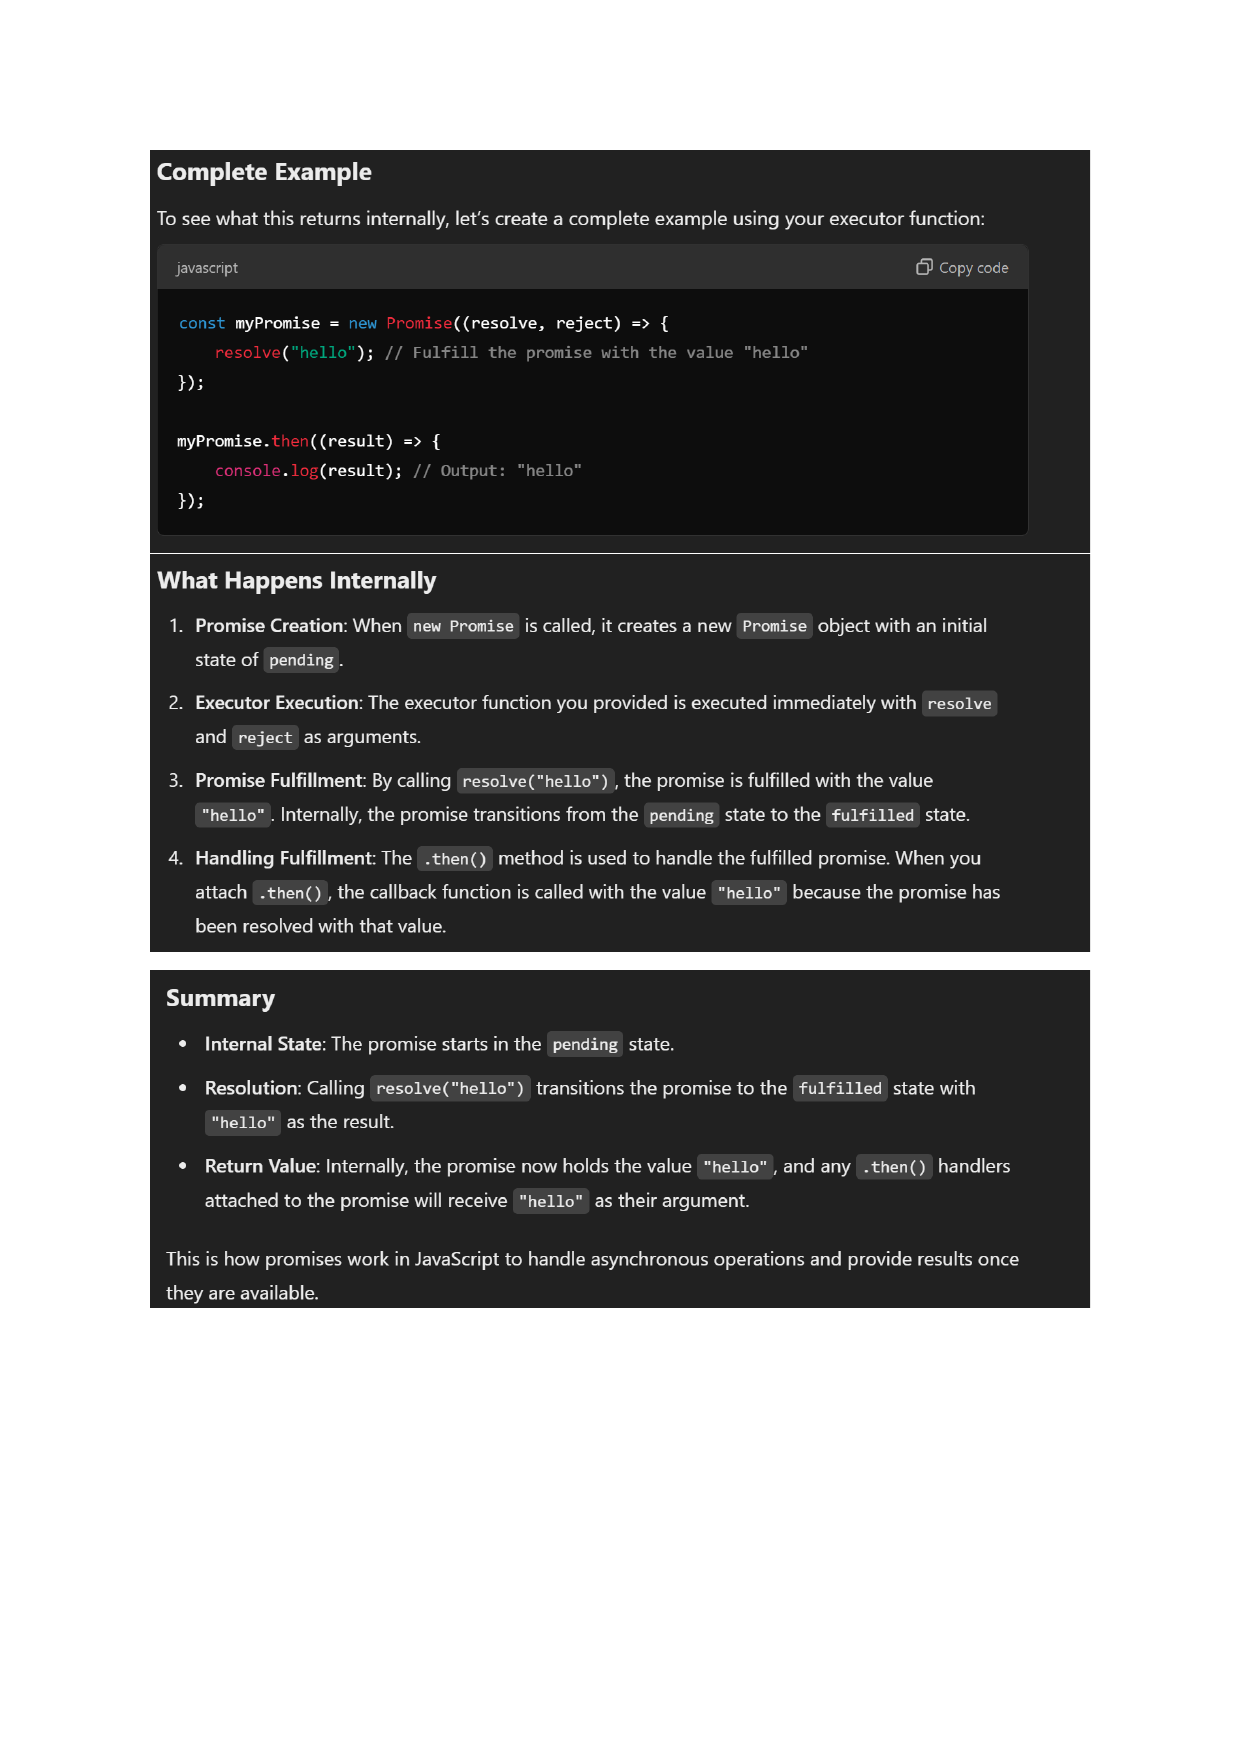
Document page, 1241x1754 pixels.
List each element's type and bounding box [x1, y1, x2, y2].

picture [150, 554, 1091, 952]
picture [150, 970, 1091, 1308]
picture [150, 150, 1091, 553]
